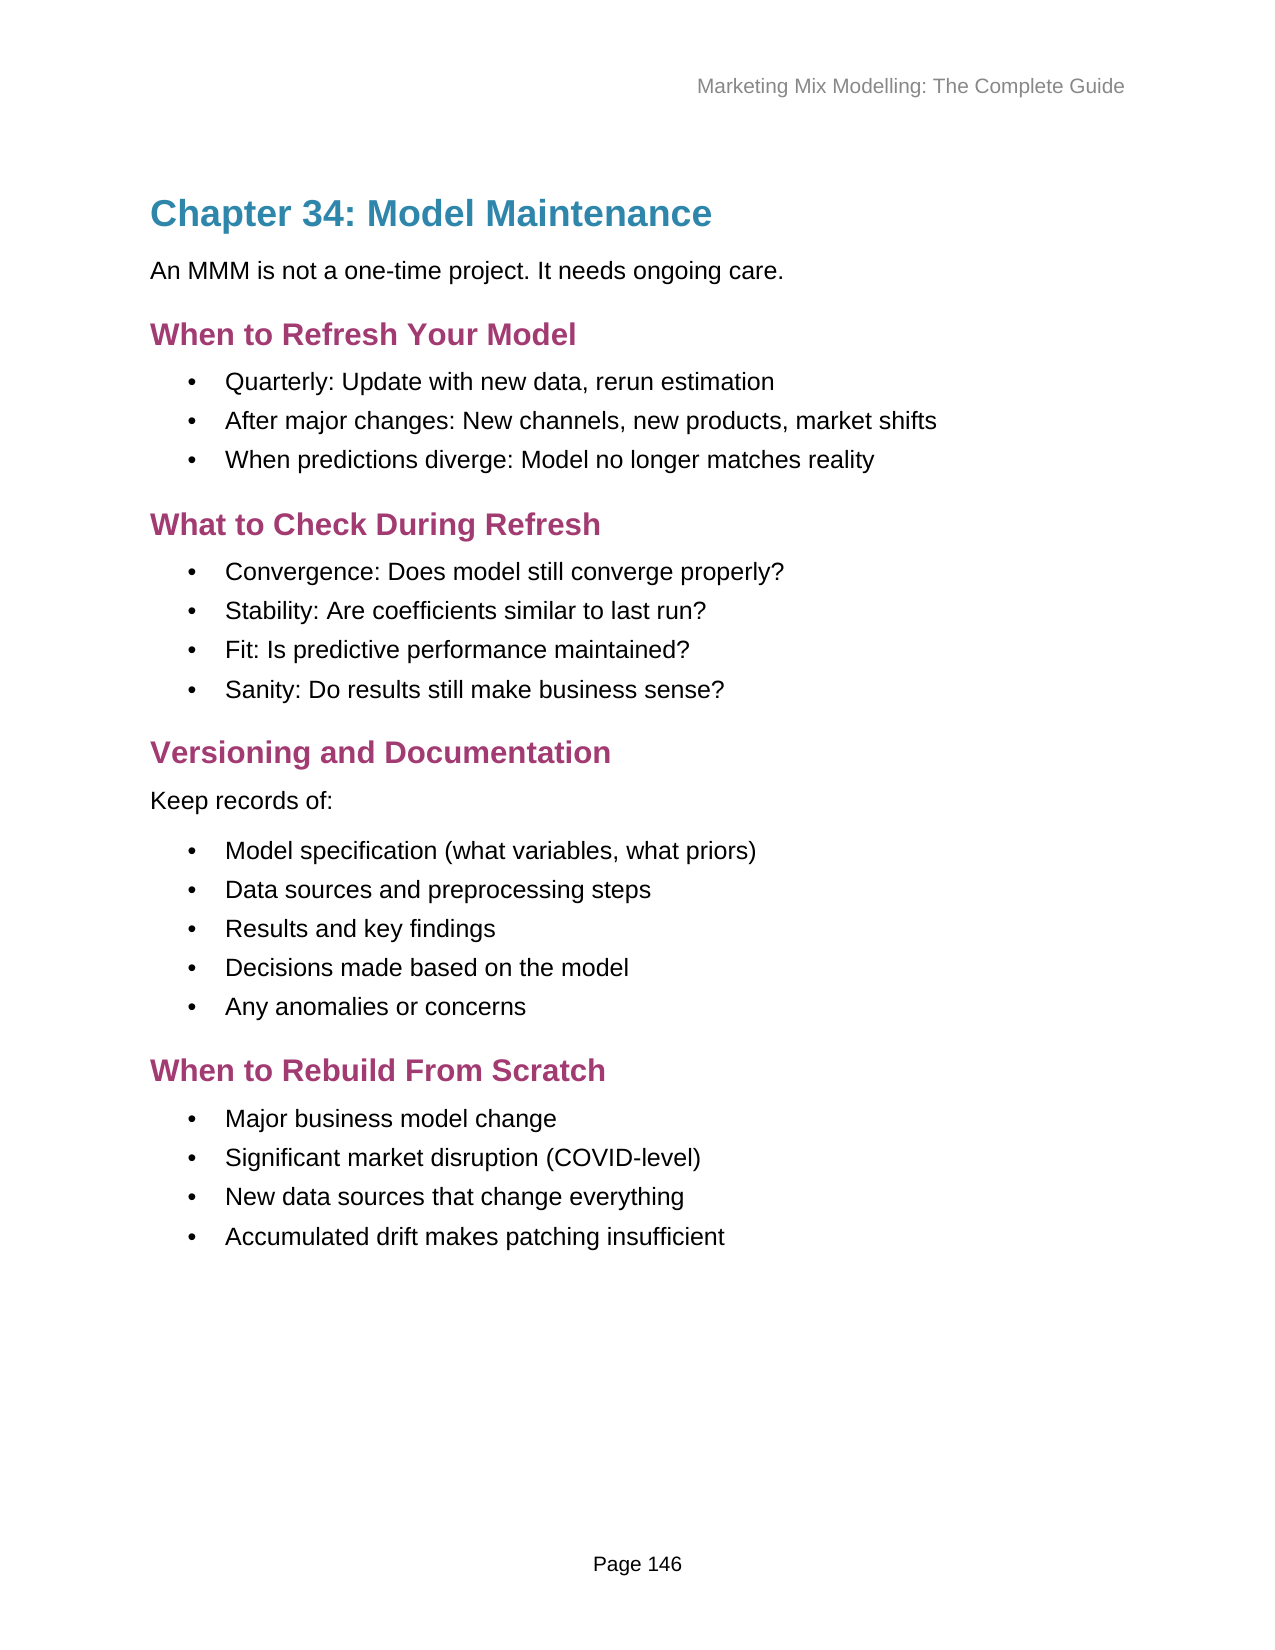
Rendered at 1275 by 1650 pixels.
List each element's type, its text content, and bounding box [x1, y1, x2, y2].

list Results and key findings [187, 914, 1125, 943]
list Convergence: Does model still converge properly? [187, 557, 1125, 586]
list Any anomalies or concerns [187, 992, 1125, 1021]
list Quarterly: Update with new data, rerun estimation [187, 367, 1125, 396]
subtitle Versioning and Documentation [150, 734, 1125, 771]
list New data sources that change everything [187, 1182, 1125, 1211]
text An MMM is not a one-time project. It needs ongoing care. [150, 256, 1125, 284]
list Data sources and preprocessing steps [187, 875, 1125, 904]
list When predictions diverge: Model no longer matches reality [187, 446, 1125, 474]
list Accumulated drift makes patching insufficient [187, 1221, 1125, 1250]
subtitle Chapter 34: Model Maintenance [150, 192, 1125, 235]
list After major changes: New channels, new products, market shifts [187, 406, 1125, 435]
subtitle What to Check During Refresh [150, 506, 1125, 541]
list Major business model change [187, 1104, 1125, 1133]
list Model specification (what variables, what priors) [187, 836, 1125, 864]
subtitle When to Refresh Your Model [150, 316, 1125, 352]
list Stability: Are coefficients similar to last run? [187, 596, 1125, 625]
text Keep records of: [150, 786, 1125, 815]
list Fit: Is predictive performance maintained? [187, 635, 1125, 664]
list Decisions made based on the model [187, 953, 1125, 982]
list Significant market disruption (COVID-level) [187, 1143, 1125, 1172]
list Sanity: Do results still make business sense? [187, 674, 1125, 703]
subtitle When to Rebuild From Scratch [150, 1052, 1125, 1088]
